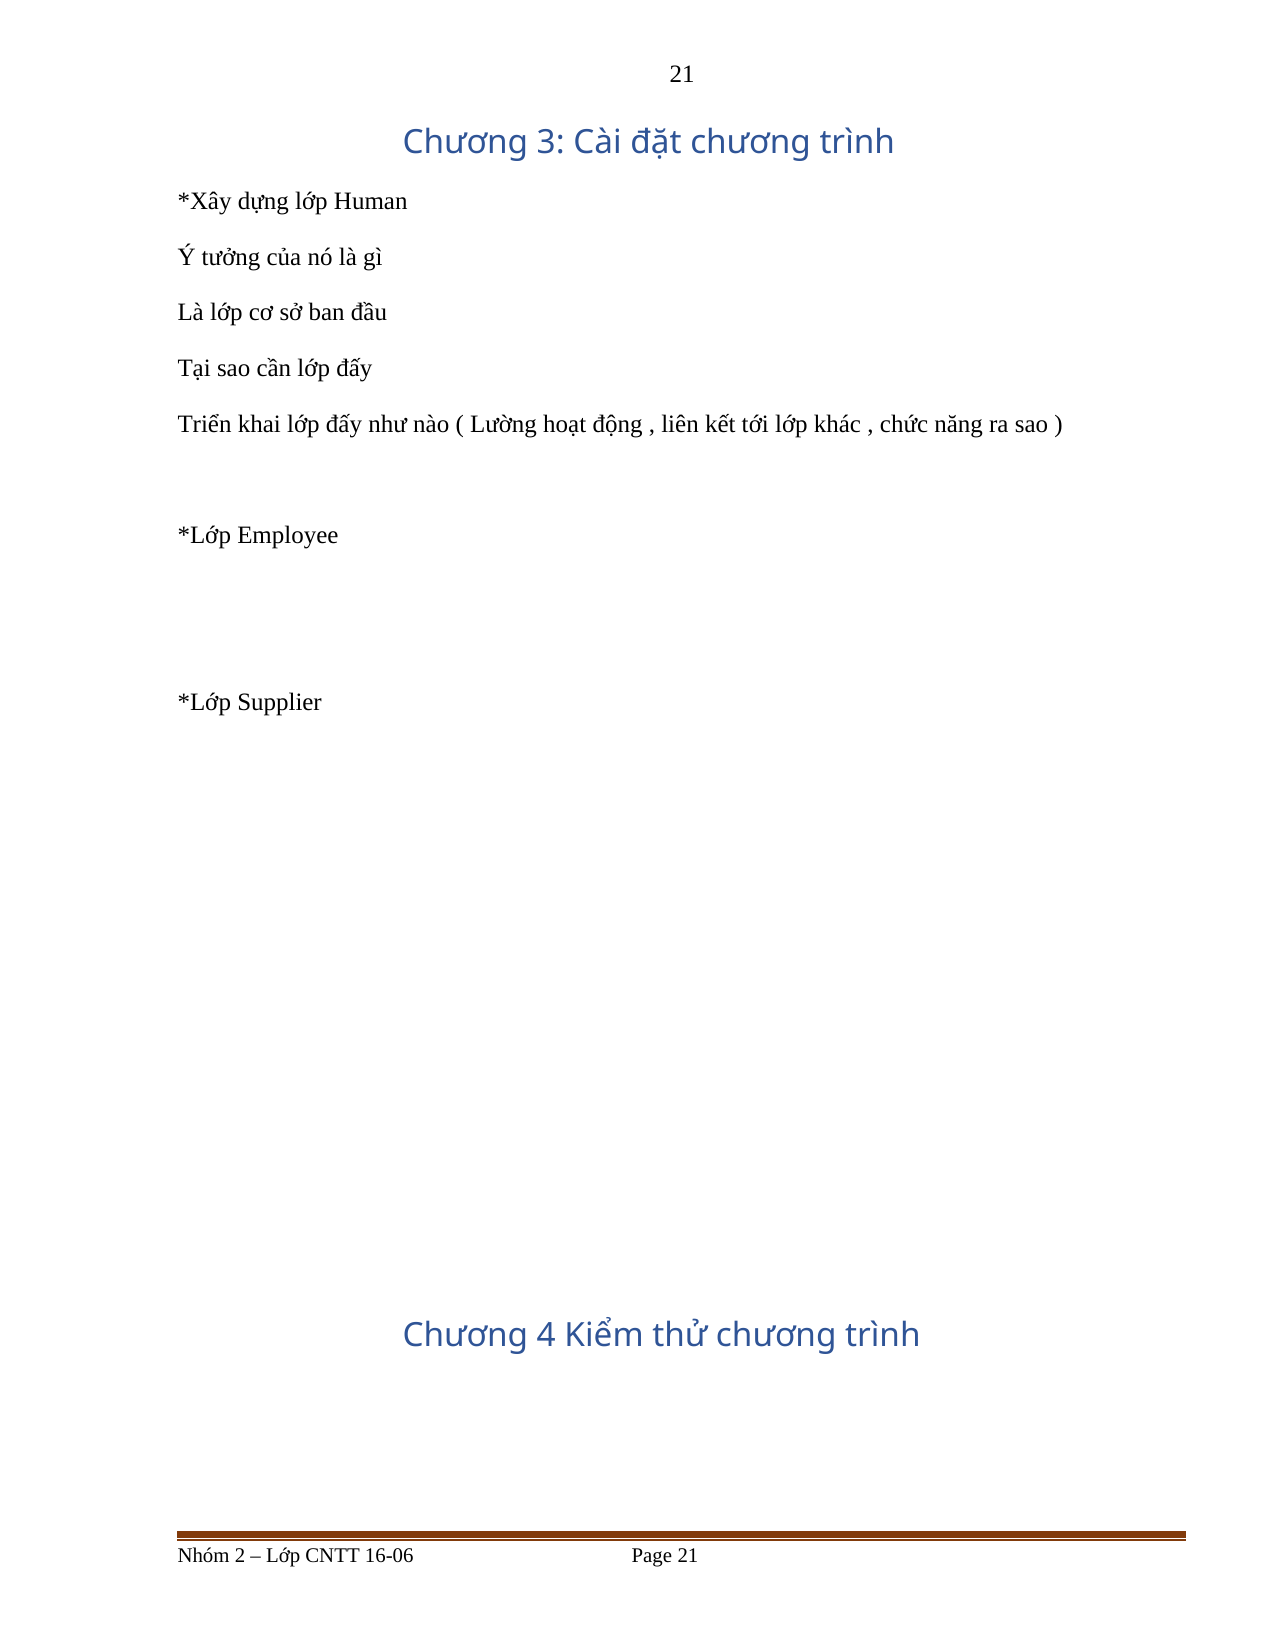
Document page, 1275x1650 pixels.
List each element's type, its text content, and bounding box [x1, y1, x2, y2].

text *Xây dựng lớp Human [177, 186, 1186, 215]
text Ý tưởng của nó là gì [177, 242, 1186, 271]
subtitle Chương 3: Cài đặt chương trình [327, 118, 1186, 163]
subtitle Chương 4 Kiểm thử chương trình [327, 1311, 1186, 1357]
text *Lớp Employee [177, 520, 1186, 549]
text Là lớp cơ sở ban đầu [177, 297, 1186, 326]
text Tại sao cần lớp đấy [177, 353, 1186, 382]
text Triển khai lớp đấy như nào ( Lường hoạt động , liên kết tới lớp khác , chức năng ra sao ) [177, 409, 1186, 437]
text *Lớp Supplier [177, 687, 1186, 716]
